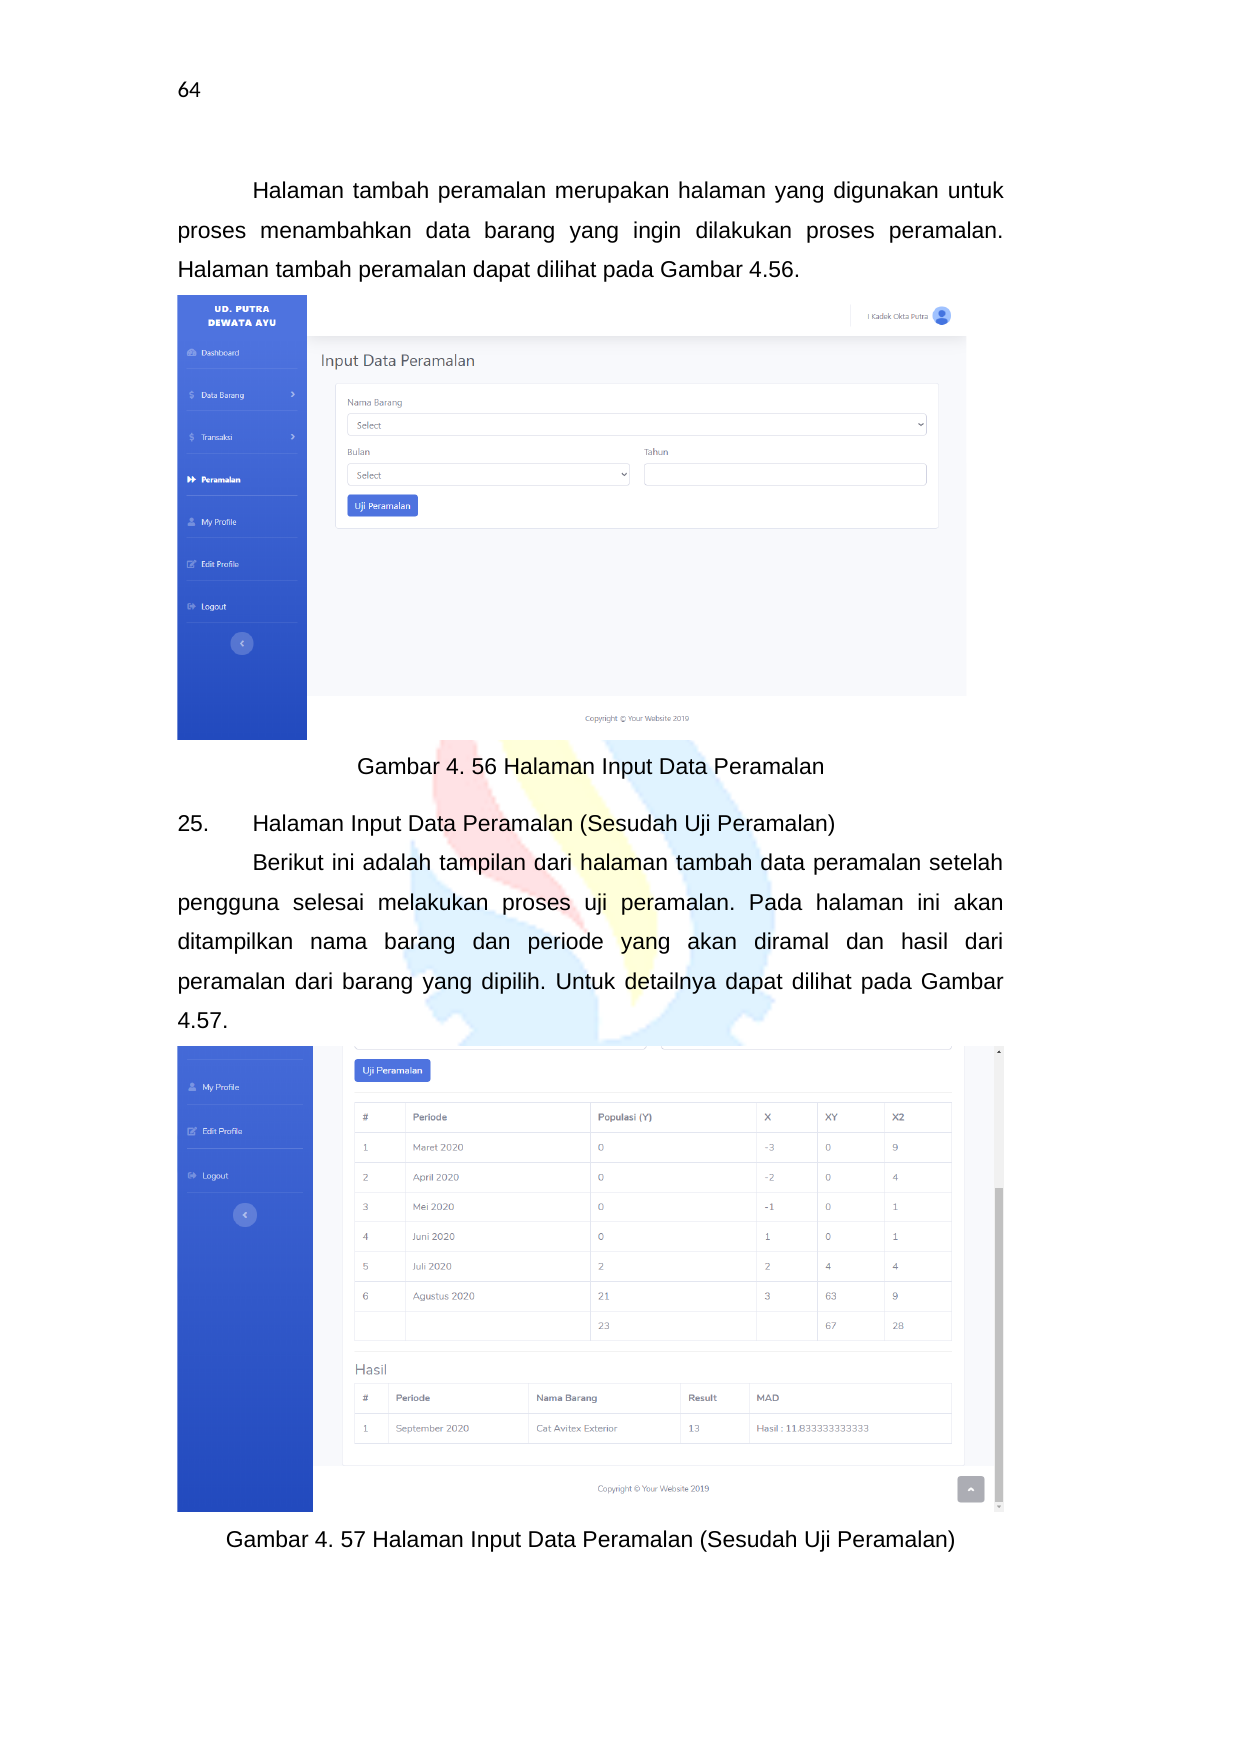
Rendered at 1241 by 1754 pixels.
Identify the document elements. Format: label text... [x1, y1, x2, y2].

picture [177, 295, 967, 740]
picture [177, 1046, 1004, 1512]
text Gambar 4. 56 Halaman Input Data Peramalan [177, 753, 1004, 780]
text Berikut ini adalah tampilan dari halaman tambah data peramalan setelah pengguna selesai melakukan proses uji peramalan. Pada halaman ini akan ditampilkan nama barang dan periode yang akan diramal dan hasil dari peramalan dari barang yang dipilih. Untuk detailnya dapat dilihat pada Gambar 4.57. [177, 849, 1004, 1034]
list Halaman Input Data Peramalan (Sesudah Uji Peramalan) [177, 810, 1004, 836]
text Gambar 4. 57 Halaman Input Data Peramalan (Sesudah Uji Peramalan) [177, 1526, 1004, 1552]
text Halaman tambah peramalan merupakan halaman yang digunakan untuk proses menambahkan data barang yang ingin dilakukan proses peramalan. Halaman tambah peramalan dapat dilihat pada Gambar 4.56. [177, 177, 1004, 282]
